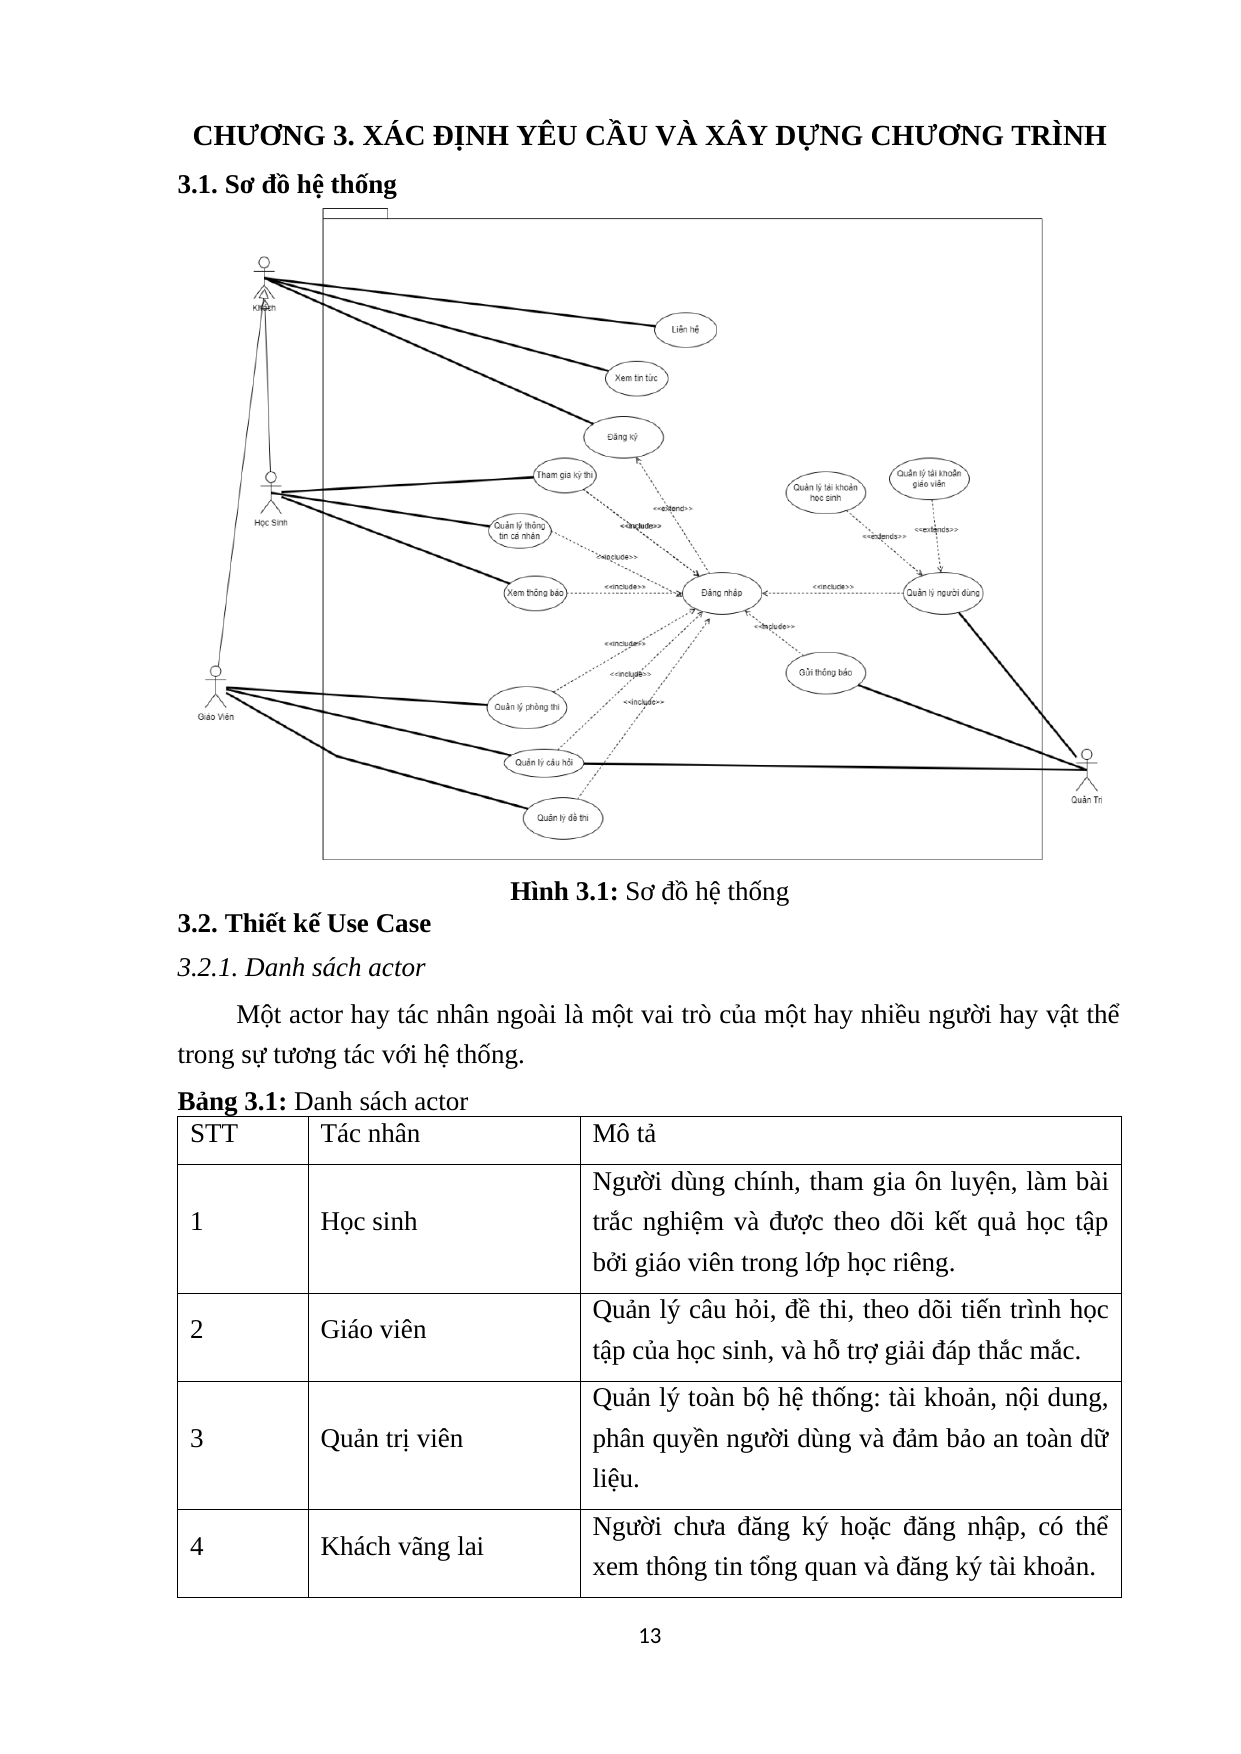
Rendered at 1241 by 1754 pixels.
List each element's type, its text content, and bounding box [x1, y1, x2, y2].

table_cell Quản lý toàn bộ hệ thống: tài khoản, nội dung, phân quyền người dùng và đảm bảo an toàn dữ liệu. [581, 1382, 1121, 1509]
text Một actor hay tác nhân ngoài là một vai trò của một hay nhiều người hay vật thể trong sự tương tác với hệ thống. [177, 998, 1122, 1069]
text Thiết kế Use Case [177, 907, 1122, 938]
table_cell 3 [178, 1382, 308, 1509]
table_cell 1 [178, 1165, 308, 1292]
table_cell Người dùng chính, tham gia ôn luyện, làm bài trắc nghiệm và được theo dõi kết quả học tập bởi giáo viên trong lớp học riêng. [581, 1165, 1121, 1292]
table_cell 4 [178, 1510, 308, 1597]
text Sơ đồ hệ thống [177, 168, 1122, 199]
text XÁC ĐỊNH YÊU CẦU VÀ XÂY DỰNG CHƯƠNG TRÌNH [177, 118, 1122, 152]
table_header Tác nhân [309, 1117, 580, 1164]
table_cell Người chưa đăng ký hoặc đăng nhập, có thể xem thông tin tổng quan và đăng ký tài khoản. [581, 1510, 1121, 1597]
table_header STT [178, 1117, 308, 1164]
table_header Mô tả [581, 1117, 1121, 1164]
text Sơ đồ hệ thống [177, 876, 1122, 907]
picture [197, 208, 1102, 860]
table_cell Quản trị viên [309, 1382, 580, 1509]
text Danh sách actor [177, 951, 1122, 982]
table_cell Giáo viên [309, 1294, 580, 1381]
text Danh sách actor [177, 1085, 1122, 1116]
table_cell Học sinh [309, 1165, 580, 1292]
table_cell Khách vãng lai [309, 1510, 580, 1597]
table_cell Quản lý câu hỏi, đề thi, theo dõi tiến trình học tập của học sinh, và hỗ trợ giải đáp thắc mắc. [581, 1294, 1121, 1381]
table_cell 2 [178, 1294, 308, 1381]
